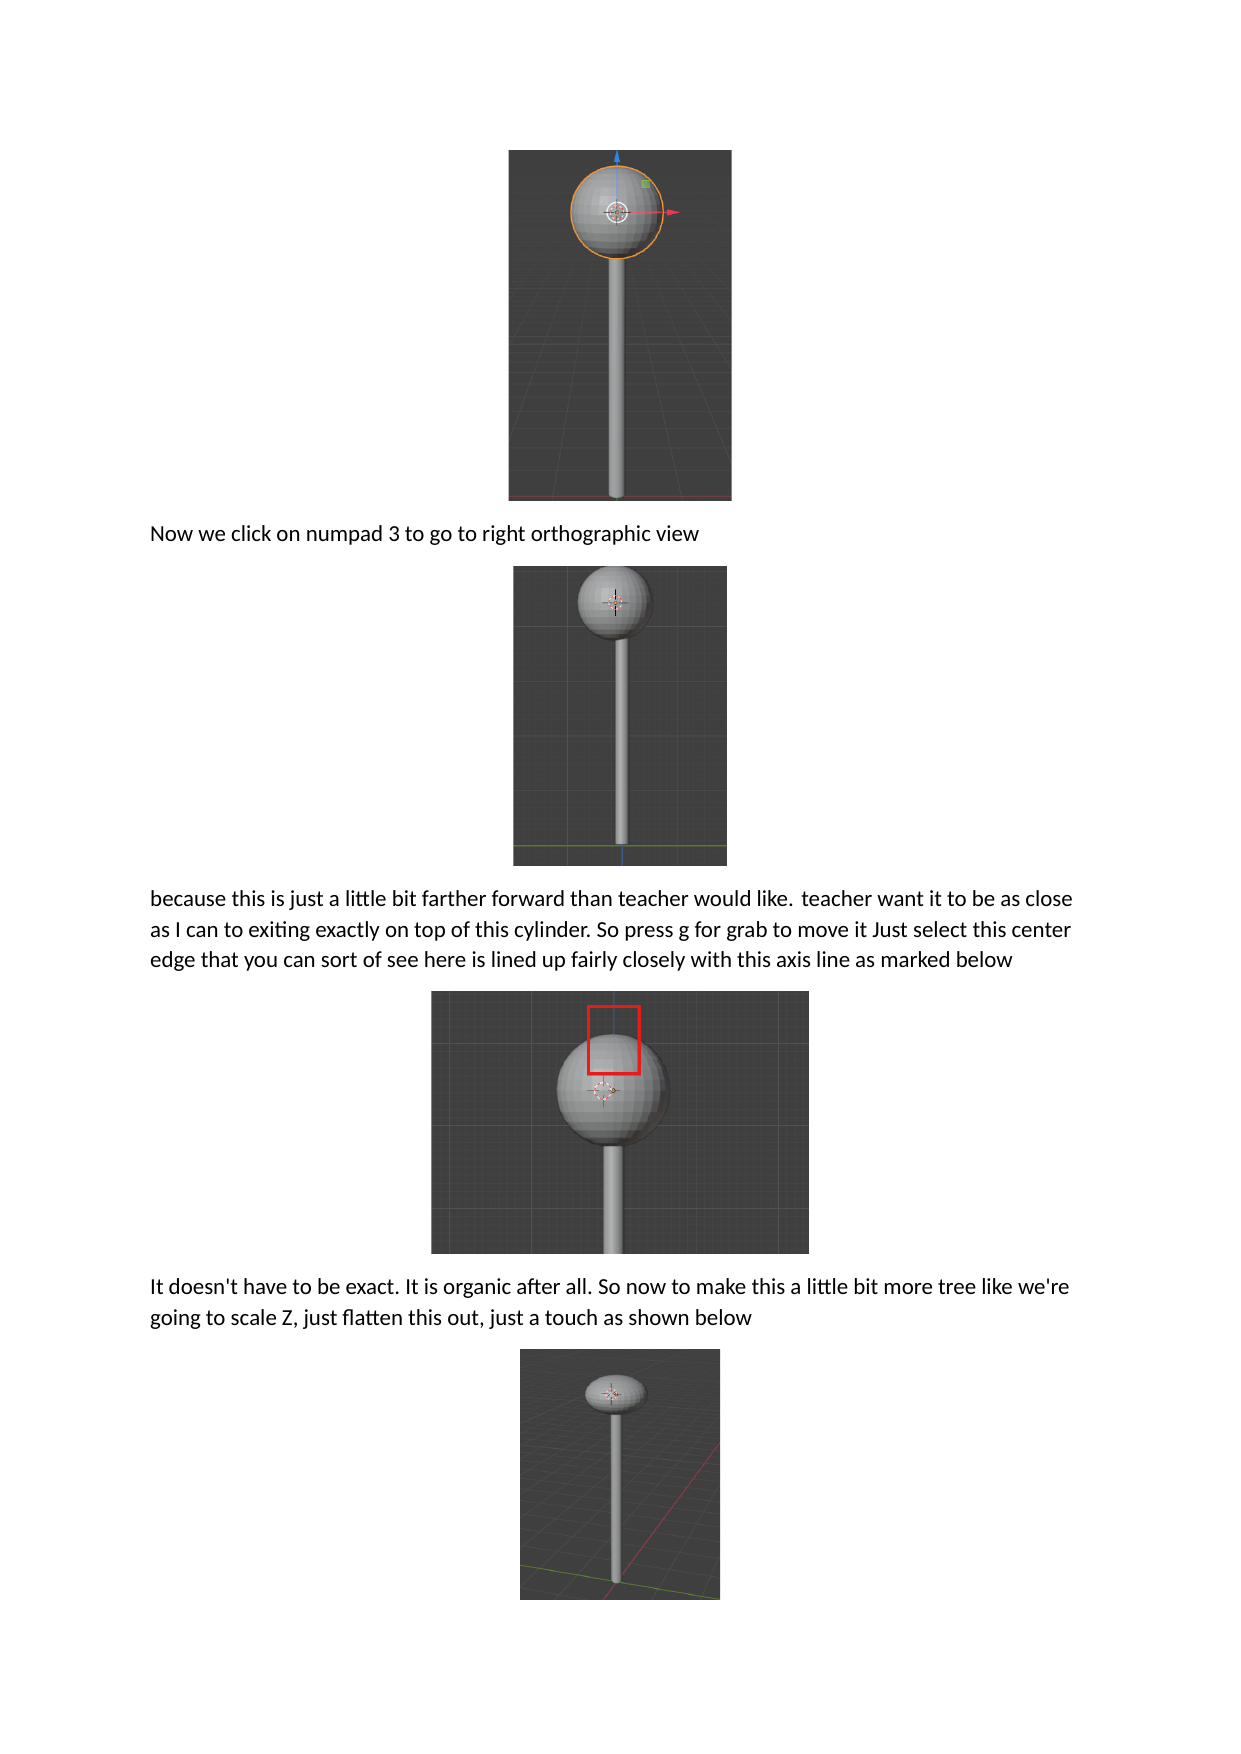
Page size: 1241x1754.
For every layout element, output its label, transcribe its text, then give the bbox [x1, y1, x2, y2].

picture [513, 566, 727, 866]
text Now we click on numpad 3 to go to right orthographic view [150, 519, 1090, 547]
picture [431, 991, 809, 1254]
picture [520, 1349, 721, 1600]
picture [508, 150, 732, 501]
text It doesn't have to be exact. It is organic after all. So now to make this a little bit more tree like we're going to scale Z, just flatten this out, just a touch as shown below [150, 1272, 1090, 1331]
text because this is just a little bit farther forward than teacher would like. teacher want it to be as close as I can to exiting exactly on top of this cylinder. So press g for grab to move it Just select this center edge that you can sort of see here is lined up fairly closely with this axis line as marked below [150, 884, 1090, 973]
